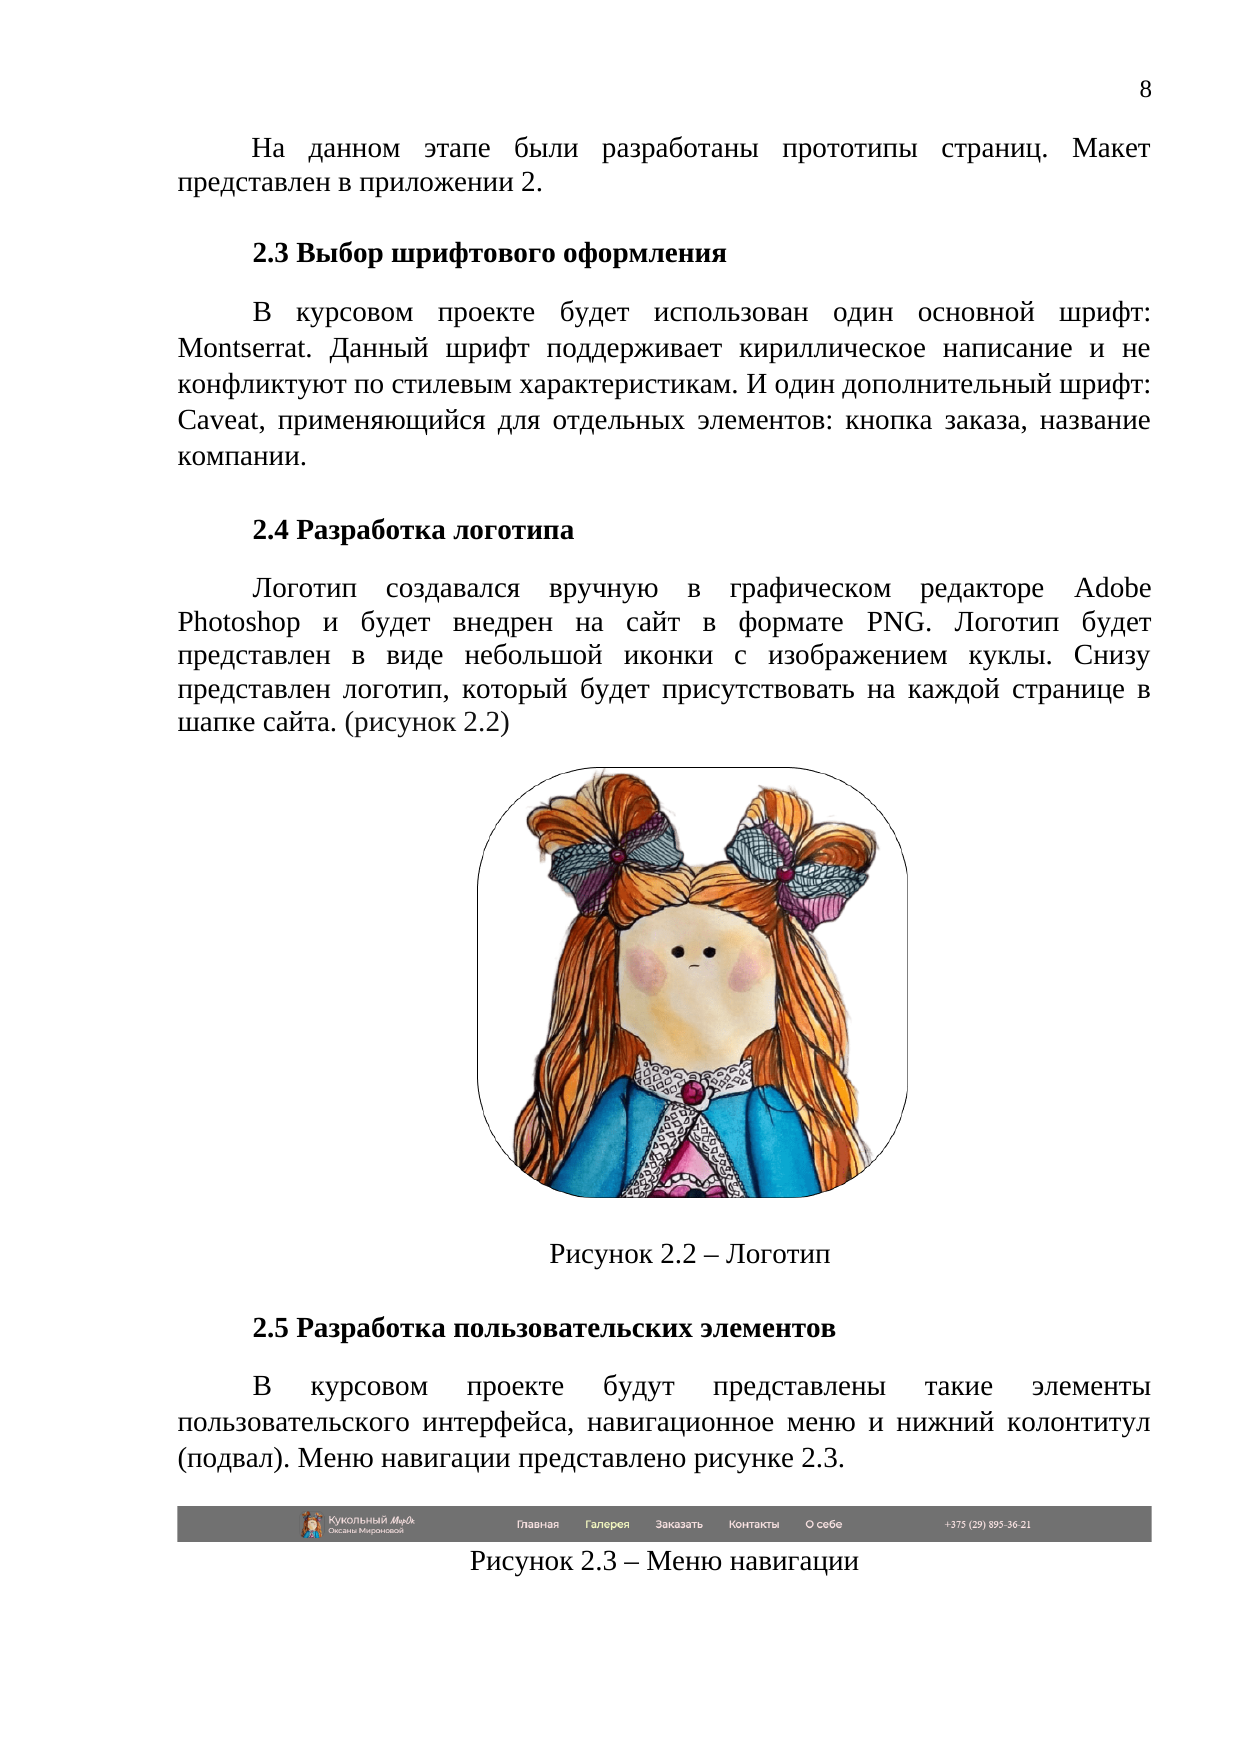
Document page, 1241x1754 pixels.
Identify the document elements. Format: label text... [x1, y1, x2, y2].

text В курсовом проекте будет использован один основной шрифт: Montserrat. Данный шрифт поддерживает кириллическое написание и не конфликтуют по стилевым характеристикам. И один дополнительный шрифт: Caveat, применяющийся для отдельных элементов: кнопка заказа, название компании. [177, 294, 1152, 472]
text На данном этапе были разработаны прототипы страниц. Макет представлен в приложении 2. [177, 131, 1152, 198]
picture [177, 1506, 1152, 1542]
text В курсовом проекте будут представлены такие элементы пользовательского интерфейса, навигационное меню и нижний колонтитул (подвал). Меню навигации представлено рисунке 2.3. [177, 1368, 1152, 1474]
subtitle 2.4 Разработка логотипа [177, 512, 1152, 545]
subtitle 2.3 Выбор шрифтового оформления [177, 235, 1152, 269]
text Логотип создавался вручную в графическом редакторе Adobe Photoshop и будет внедрен на сайт в формате PNG. Логотип будет представлен в виде небольшой иконки с изображением куклы. Снизу представлен логотип, который будет присутствовать на каждой странице в шапке сайта. (рисунок 2.2) [177, 570, 1152, 738]
text Рисунок 2.2 – Логотип [177, 1236, 1152, 1270]
text Рисунок 2.3 – Меню навигации [177, 1543, 1152, 1577]
picture [477, 767, 908, 1198]
subtitle 2.5 Разработка пользовательских элементов [177, 1310, 1152, 1343]
